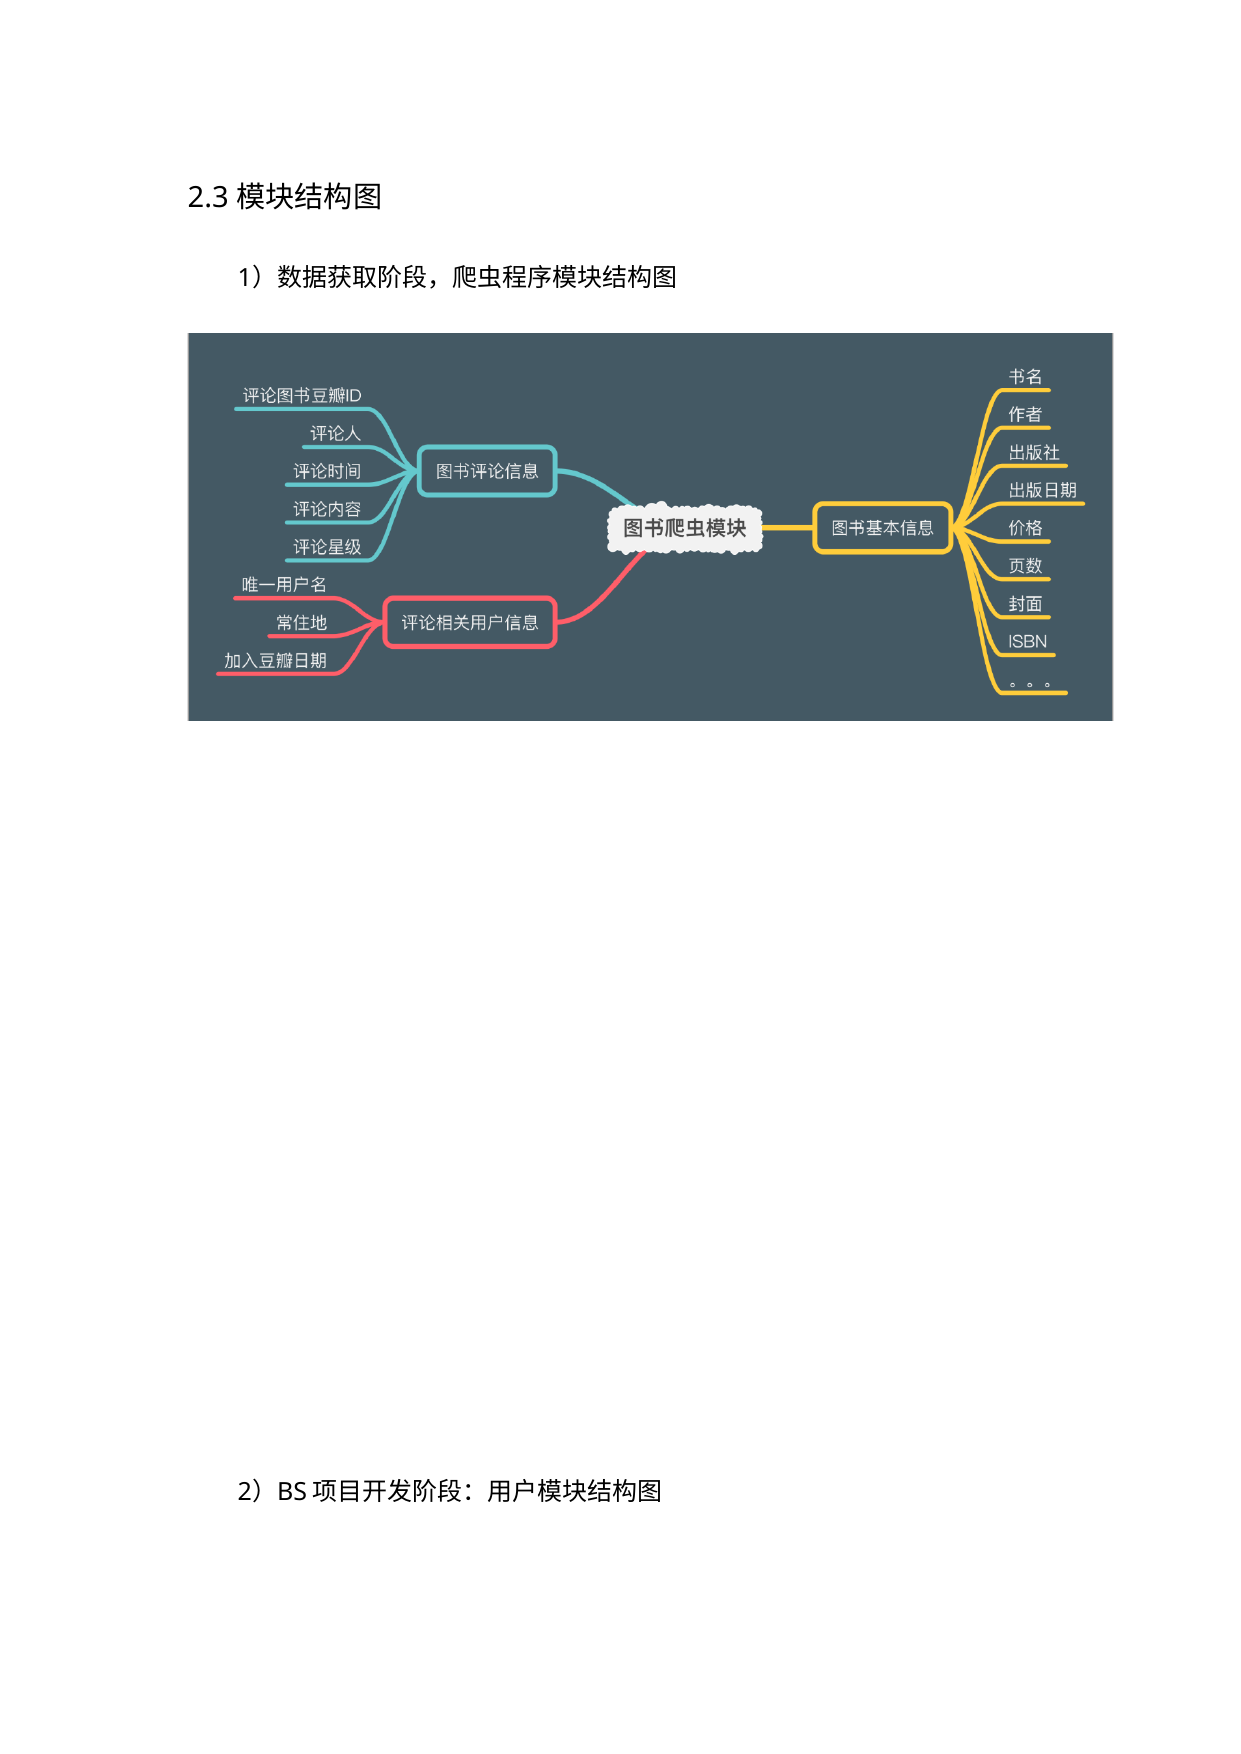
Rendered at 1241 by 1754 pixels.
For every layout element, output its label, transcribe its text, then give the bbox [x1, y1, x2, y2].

text 2.3 模块结构图 [187, 162, 1053, 227]
text 1）数据获取阶段，爬虫程序模块结构图 [187, 243, 1053, 308]
text 2）BS项目开发阶段：用户模块结构图 [187, 1457, 1053, 1522]
picture [187, 333, 1114, 721]
